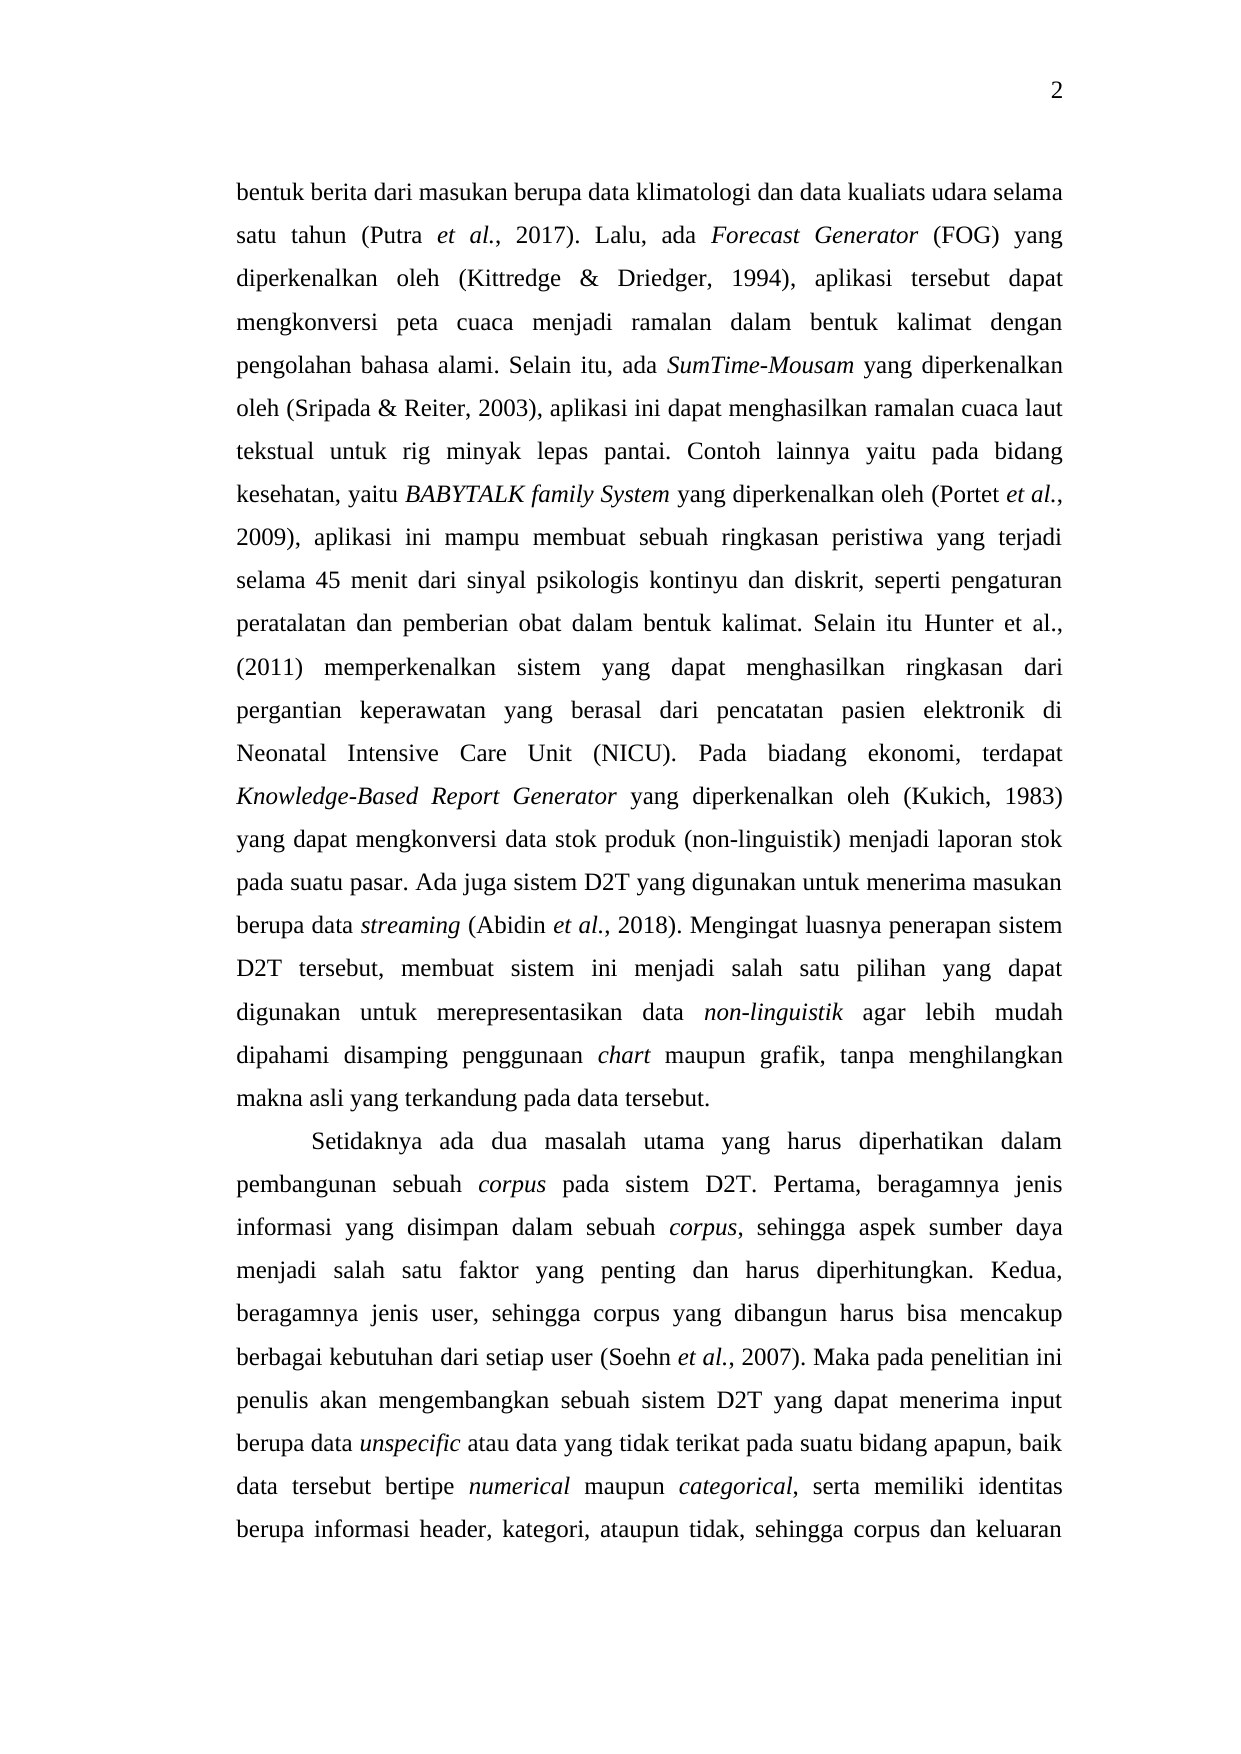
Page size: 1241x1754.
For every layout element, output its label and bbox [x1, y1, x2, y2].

text [236, 1126, 1063, 1543]
text [236, 177, 1063, 1112]
